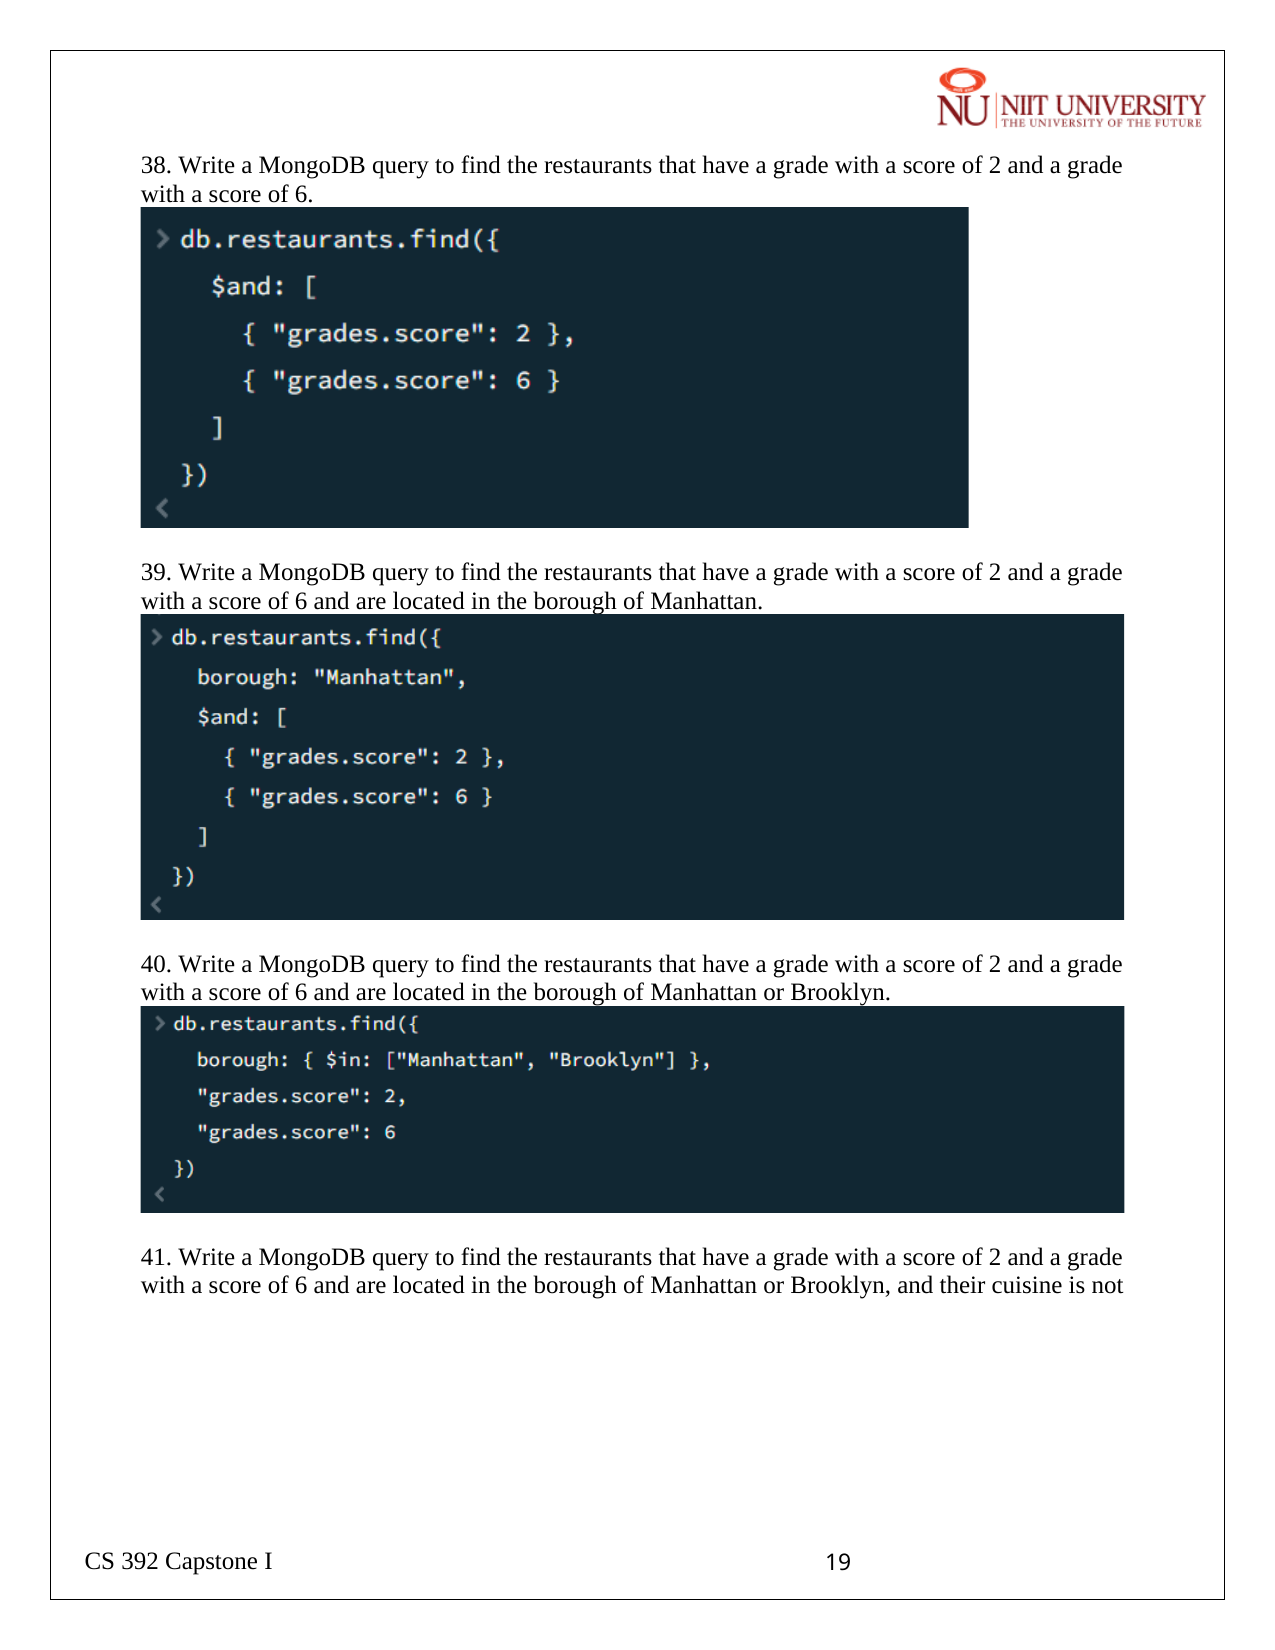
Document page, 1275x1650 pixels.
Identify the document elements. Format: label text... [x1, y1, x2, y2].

text 39. Write a MongoDB query to find the restaurants that have a grade with a score of 2 and a grade with a score of 6 and are located in the borough of Manhattan. [141, 557, 1125, 614]
picture [140, 1006, 1125, 1213]
picture [140, 207, 969, 528]
picture [140, 614, 1125, 920]
picture [923, 57, 1218, 138]
text 40. Write a MongoDB query to find the restaurants that have a grade with a score of 2 and a grade with a score of 6 and are located in the borough of Manhattan or Brooklyn. [141, 949, 1125, 1006]
